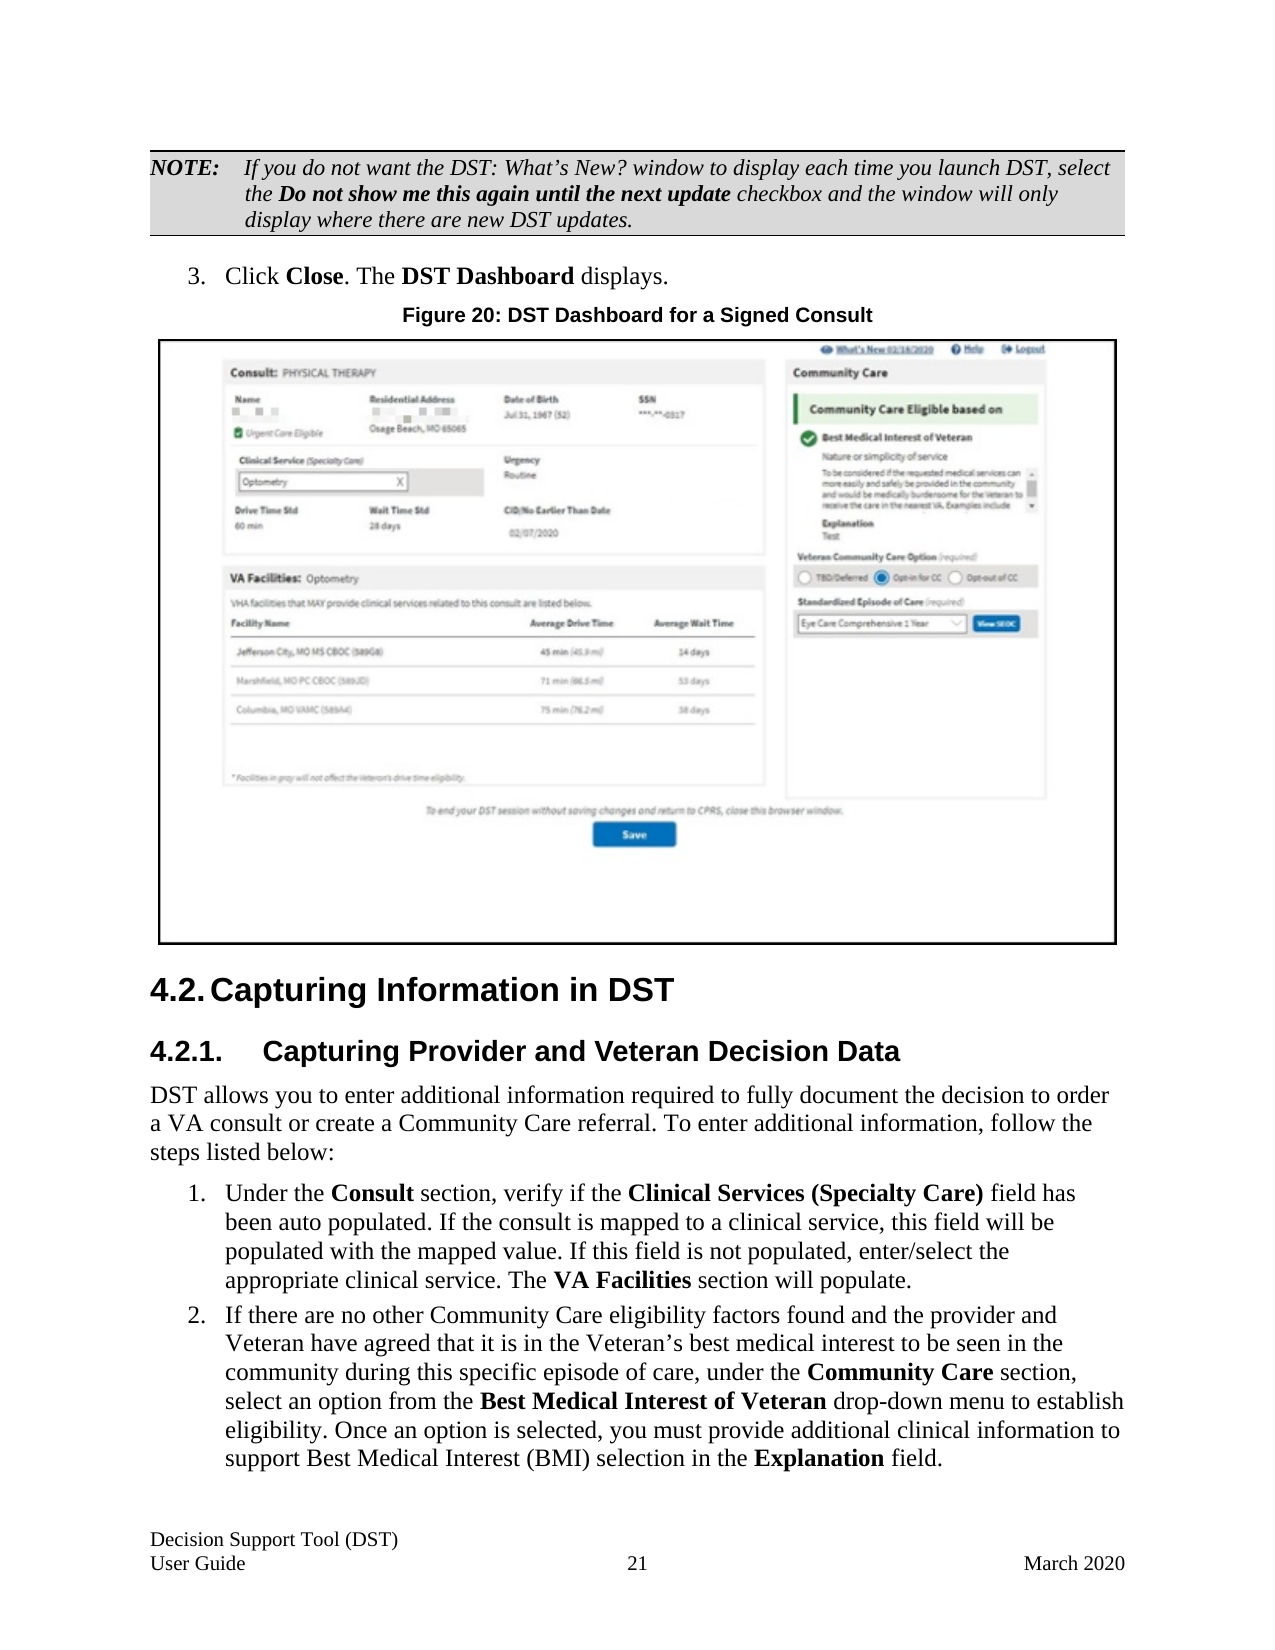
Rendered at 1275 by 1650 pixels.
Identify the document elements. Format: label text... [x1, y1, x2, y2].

subtitle Capturing Information in DST [150, 970, 1125, 1009]
text DST allows you to enter additional information required to fully document the decision to order a VA consult or create a Community Care referral. To enter additional information, follow the steps listed below: [150, 1080, 1125, 1166]
list Under the Consult section, verify if the Clinical Services (Specialty Care) field has been auto populated. If the consult is mapped to a clinical service, this field will be populated with the mapped value. If this field is not populated, enter/select the appropriate clinical service. The VA Facilities section will populate. [187, 1178, 1125, 1293]
subtitle Capturing Provider and Veteran Decision Data [150, 1034, 1125, 1067]
text If you do not want the DST: What’s New? window to display each time you launch DST, select the Do not show me this again until the next update checkbox and the window will only display where there are new DST updates. [150, 152, 1125, 235]
text Figure 20: DST Dashboard for a Signed Consult [150, 303, 1125, 327]
text If there are no other Community Care eligibility factors found and the provider and Veteran have agreed that it is in the Veteran’s best medical interest to be seen in the community during this specific episode of care, under the Community Care section, select an option from the Best Medical Interest of Veteran drop-down menu to establish eligibility. Once an option is selected, you must provide additional clinical information to support Best Medical Interest (BMI) selection in the Explanation field. [187, 1300, 1125, 1472]
text Click Close. The DST Dashboard displays. [187, 261, 1125, 290]
picture [160, 341, 1115, 943]
